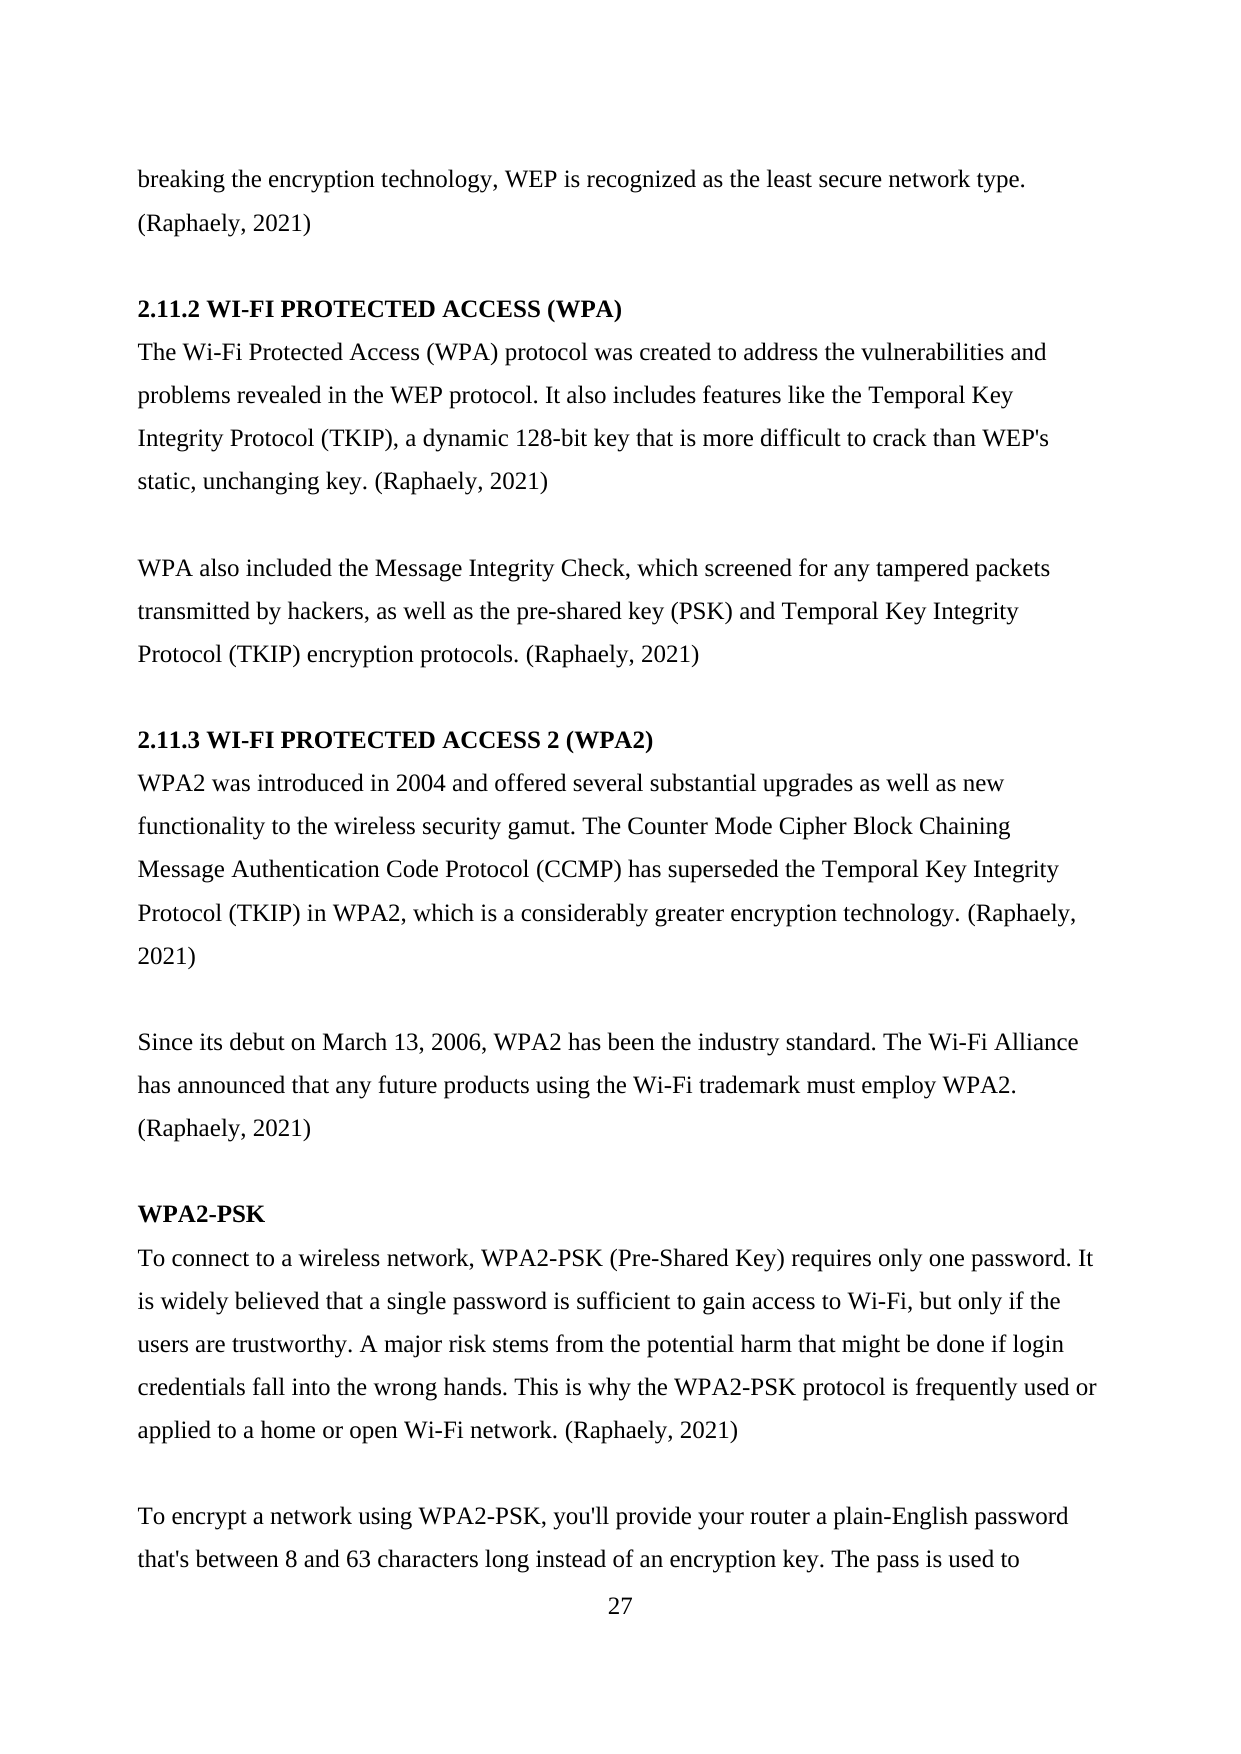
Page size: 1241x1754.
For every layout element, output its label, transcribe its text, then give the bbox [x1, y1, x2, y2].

text 2.11.2 WI-FI PROTECTED ACCESS (WPA) [137, 294, 1103, 323]
text Since its debut on March 13, 2006, WPA2 has been the industry standard. The Wi-Fi Alliance has announced that any future products using the Wi-Fi trademark must employ WPA2. [137, 1027, 1103, 1142]
text WPA also included the Message Integrity Check, which screened for any tampered packets transmitted by hackers, as well as the pre-shared key (PSK) and Temporal Key Integrity Protocol (TKIP) encryption protocols. [137, 553, 1103, 668]
text WPA2 was introduced in 2004 and offered several substantial upgrades as well as new functionality to the wireless security gamut. The Counter Mode Cipher Block Chaining Message Authentication Code Protocol (CCMP) has superseded the Temporal Key Integrity Protocol (TKIP) in WPA2, which is a considerably greater encryption technology. [137, 768, 1103, 969]
text To connect to a wireless network, WPA2-PSK (Pre-Shared Key) requires only one password. It is widely believed that a single password is sufficient to gain access to Wi-Fi, but only if the users are trustworthy. A major risk stems from the potential harm that might be done if login credentials fall into the wrong hands. This is why the WPA2-PSK protocol is frequently used or applied to a home or open Wi-Fi network. [137, 1243, 1103, 1444]
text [137, 1501, 1103, 1573]
text 2.11.3 WI-FI PROTECTED ACCESS 2 (WPA2) [137, 725, 1103, 754]
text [137, 164, 1103, 236]
text The Wi-Fi Protected Access (WPA) protocol was created to address the vulnerabilities and problems revealed in the WEP protocol. It also includes features like the Temporal Key Integrity Protocol (TKIP), a dynamic 128-bit key that is more difficult to crack than WEP's static, unchanging key. [137, 337, 1103, 495]
text WPA2-PSK [137, 1199, 1103, 1228]
